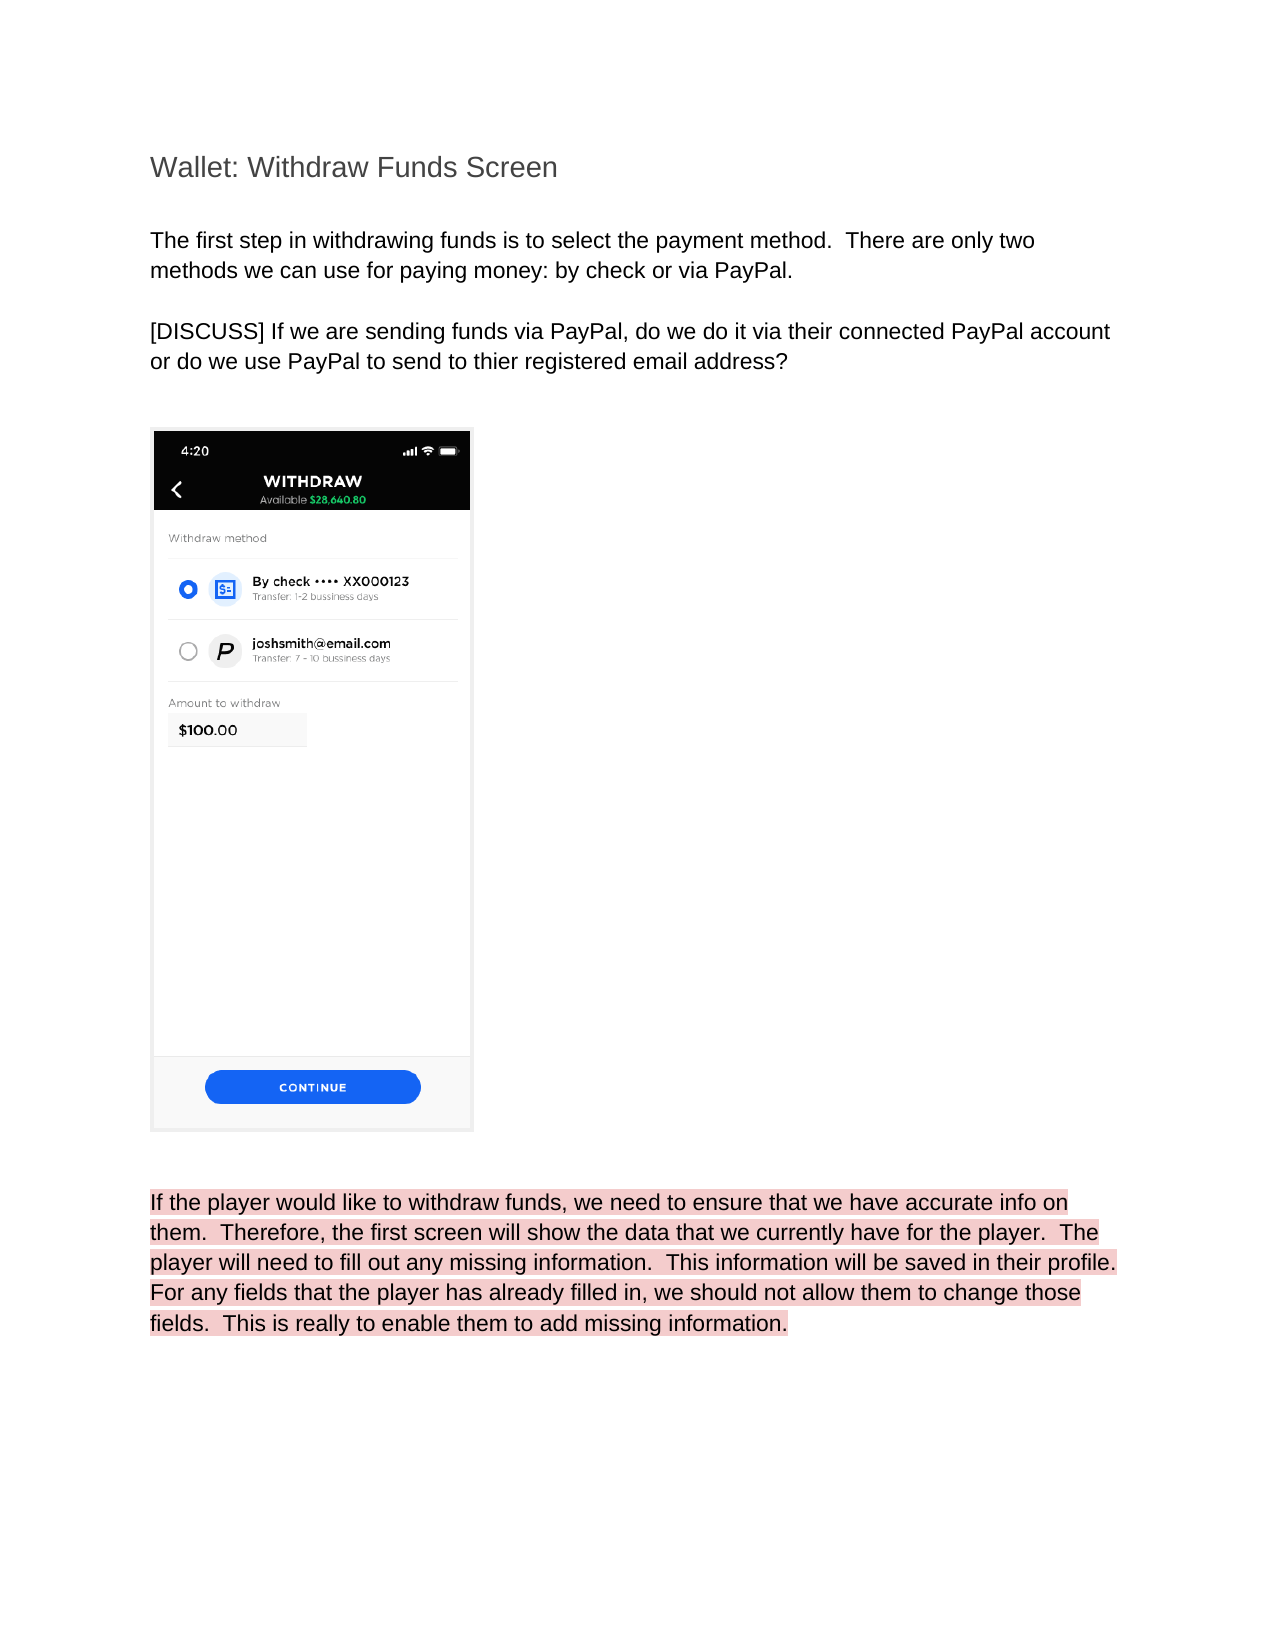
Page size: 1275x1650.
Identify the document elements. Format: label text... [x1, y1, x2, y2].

picture [154, 431, 470, 1128]
text If the player would like to withdraw funds, we need to ensure that we have accurate info on them. Therefore, the first screen will show the data that we currently have for the player. The player will need to fill out any missing information. This information will be saved in their profile. For any fields that the player has already filled in, we should not allow them to change those fields. This is really to enable them to add missing information. [150, 1189, 1125, 1336]
text [DISCUSS] If we are sending funds via PayPal, do we do it via their connected PayPal account or do we use PayPal to send to thier registered email address? [150, 318, 1125, 374]
text The first step in withdrawing funds is to select the payment method. There are only two methods we can use for paying money: by check or via PayPal. [150, 227, 1125, 284]
subtitle Wallet: Withdraw Funds Screen [150, 150, 1125, 183]
